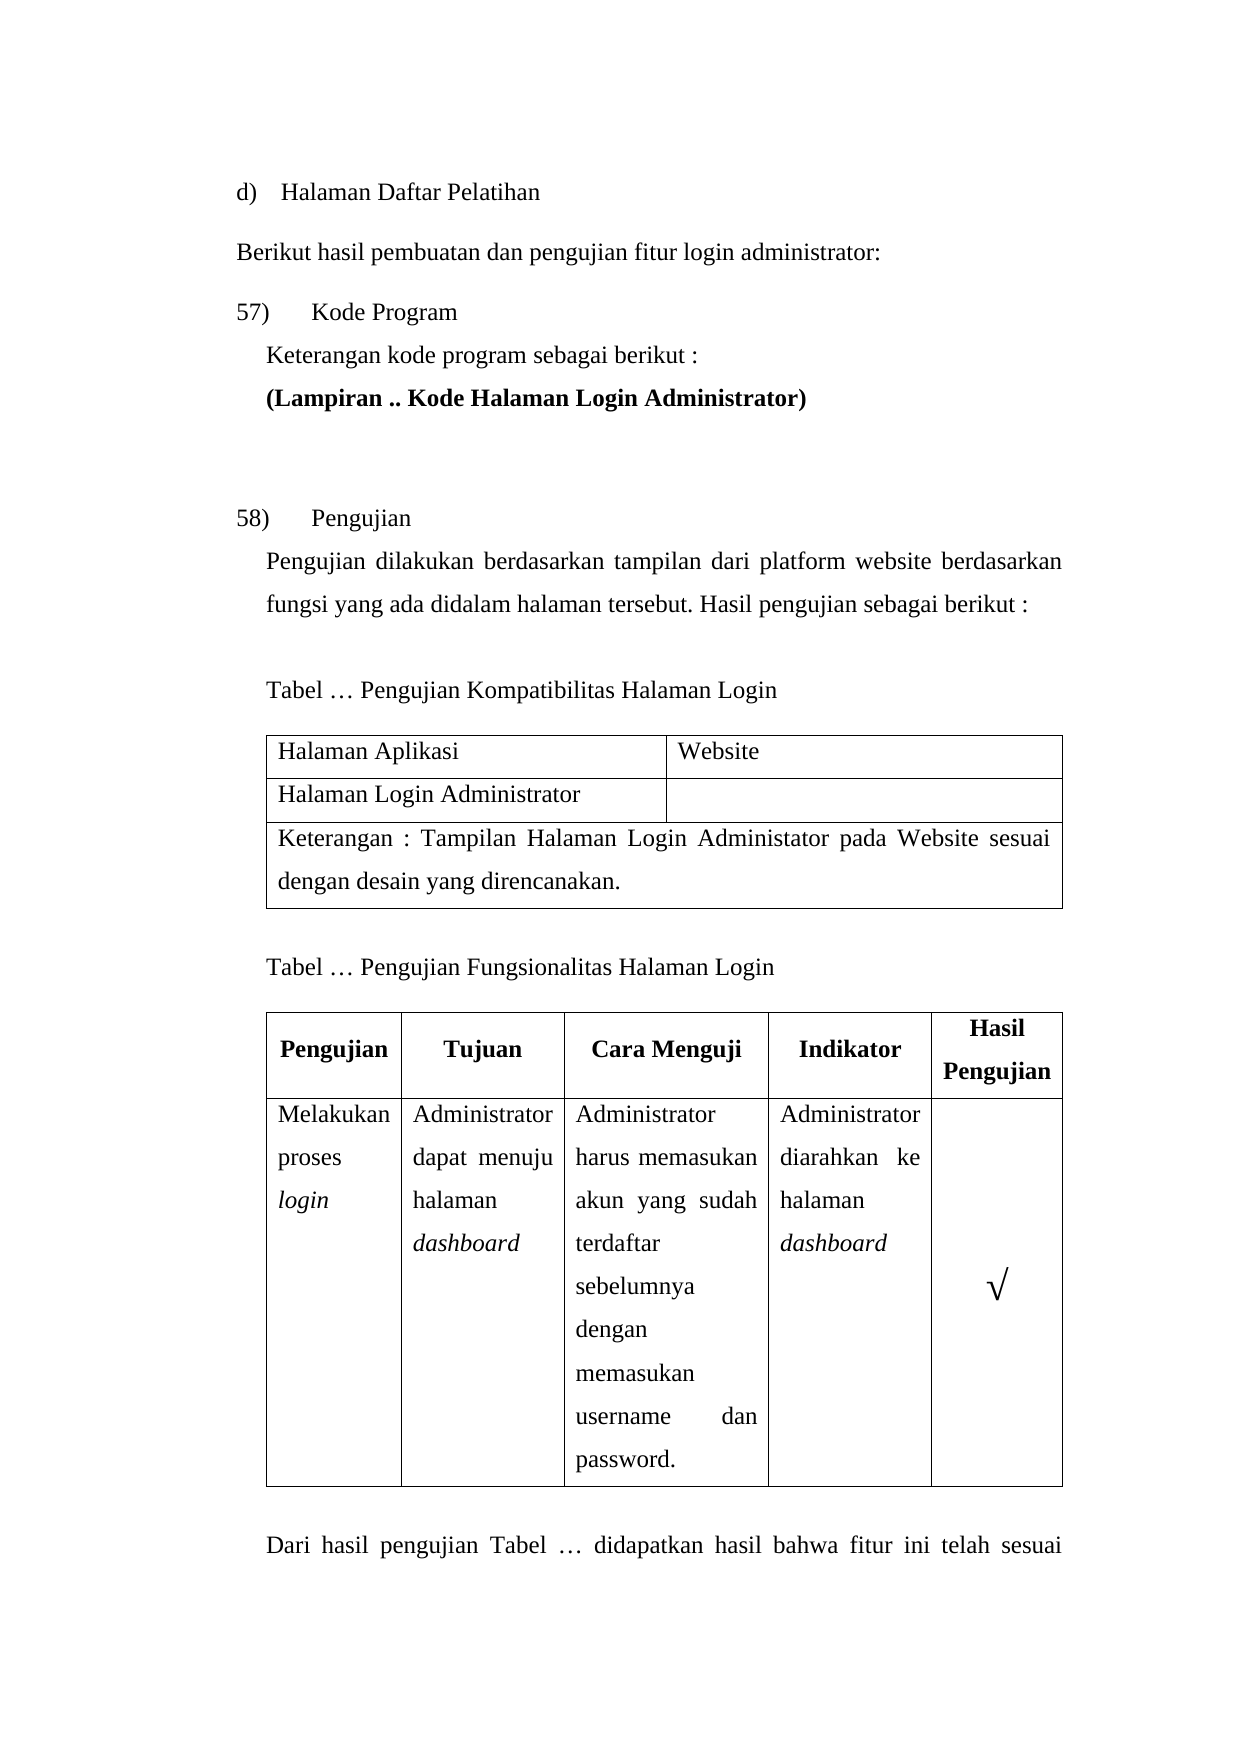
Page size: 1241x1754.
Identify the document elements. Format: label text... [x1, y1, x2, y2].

text Berikut hasil pembuatan dan pengujian fitur login administrator: [236, 237, 1063, 266]
table_cell Administrator dapat menuju halaman dashboard [402, 1099, 564, 1486]
table_header Website [667, 736, 1062, 778]
list Tabel … Pengujian Kompatibilitas Halaman Login [266, 632, 1063, 704]
table_cell Halaman Login Administrator [267, 779, 666, 822]
table_header Tujuan [402, 1013, 564, 1098]
list (Lampiran .. Kode Halaman Login Administrator) [266, 383, 1063, 412]
table_cell Administrator diarahkan ke halaman dashboard [769, 1099, 931, 1486]
table_header Indikator [769, 1013, 931, 1098]
list Halaman Daftar Pelatihan [236, 177, 1063, 206]
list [266, 1487, 1063, 1559]
table_header Pengujian [267, 1013, 401, 1098]
table_cell Keterangan : Tampilan Halaman Login Administator pada Website sesuai dengan desain yang direncanakan. [267, 823, 1062, 908]
table_cell Melakukan proses login [267, 1099, 401, 1486]
table_cell Administrator harus memasukan akun yang sudah terdaftar sebelumnya dengan memasukan username dan password. [565, 1099, 768, 1486]
table_cell √ [932, 1099, 1062, 1486]
table_header Hasil Pengujian [932, 1013, 1062, 1098]
list Tabel … Pengujian Fungsionalitas Halaman Login [266, 952, 1063, 981]
table_header Halaman Aplikasi [267, 736, 666, 778]
table_header Cara Menguji [565, 1013, 768, 1098]
list Pengujian [236, 503, 1063, 531]
list Pengujian dilakukan berdasarkan tampilan dari platform website berdasarkan fungsi yang ada didalam halaman tersebut. Hasil pengujian sebagai berikut : [266, 546, 1063, 618]
table_cell [667, 779, 1062, 822]
list Keterangan kode program sebagai berikut : [266, 340, 1063, 369]
list Kode Program [236, 297, 1063, 326]
